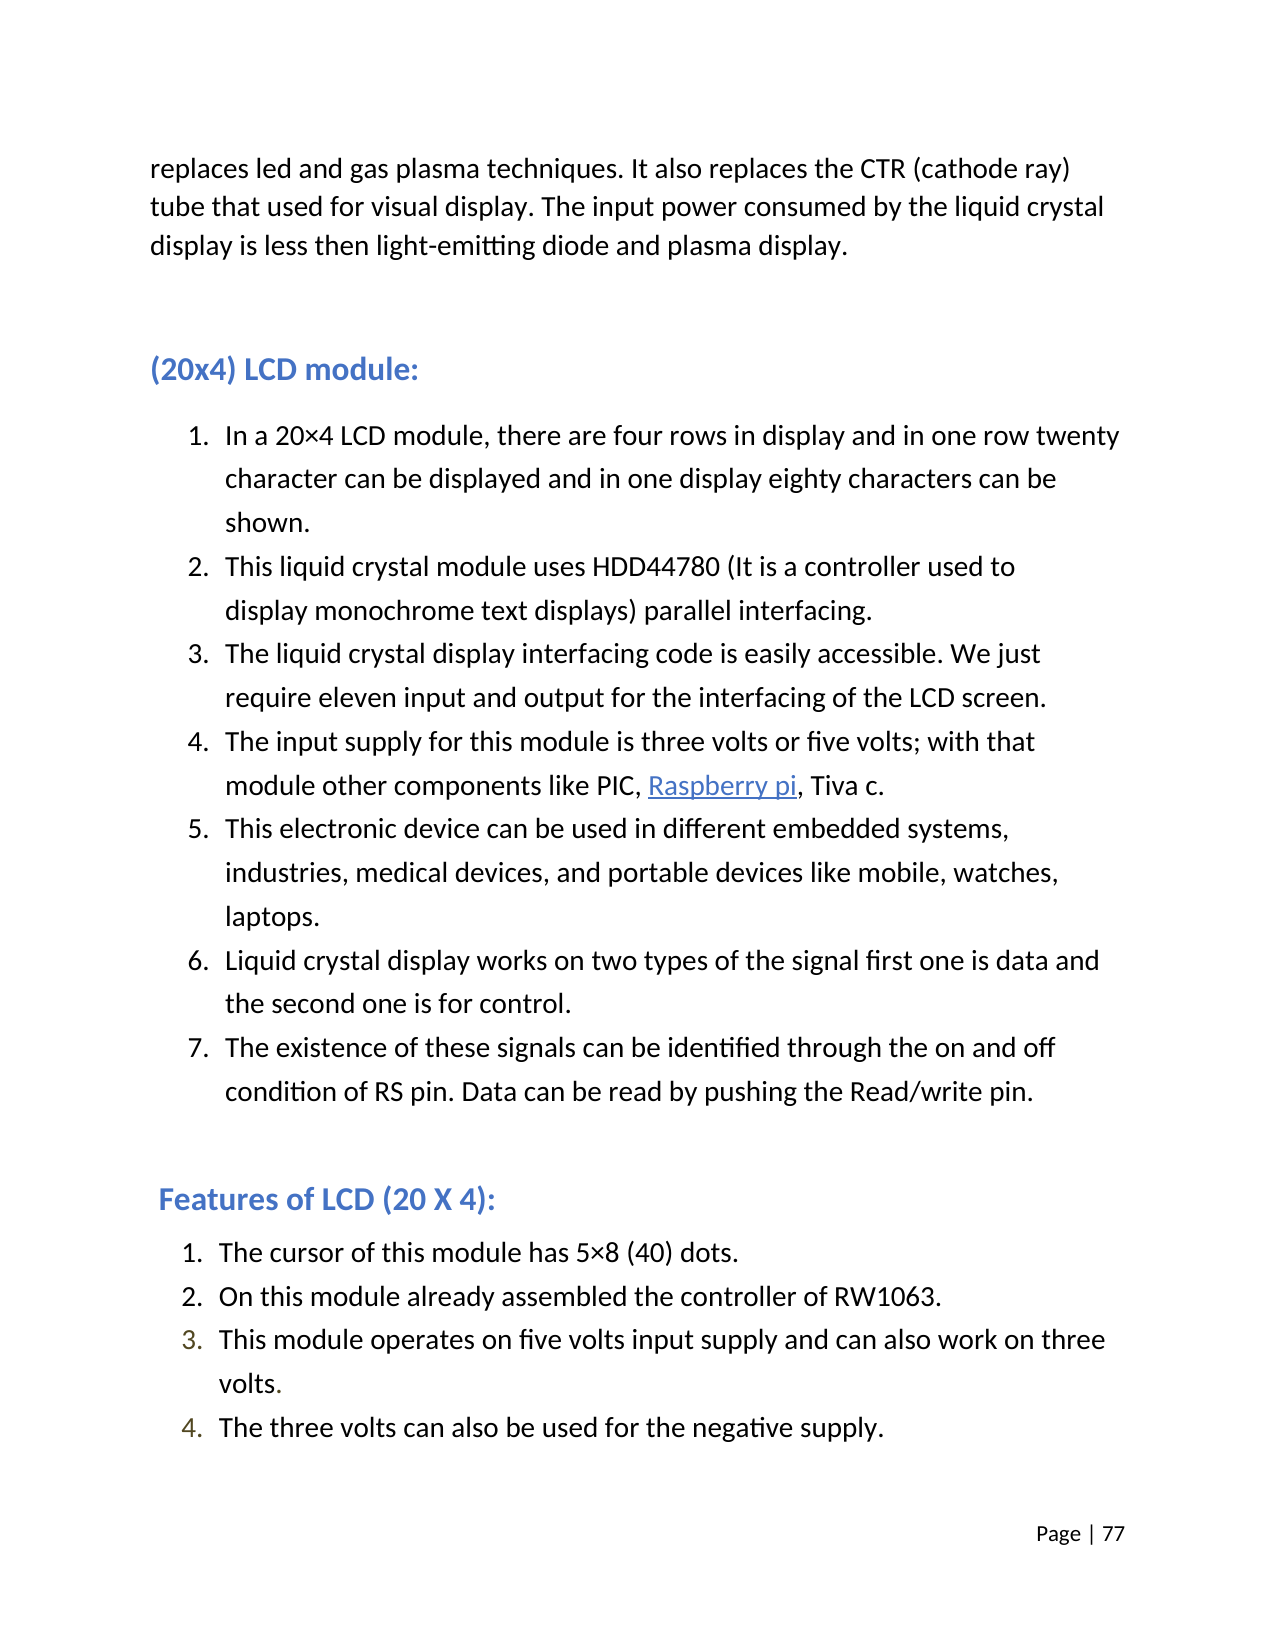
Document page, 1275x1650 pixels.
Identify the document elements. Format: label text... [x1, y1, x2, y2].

text (20x4) LCD module: [150, 348, 1125, 389]
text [150, 150, 1125, 262]
list This module operates on five volts input supply and can also work on three volts. [181, 1313, 1125, 1401]
list The liquid crystal display interfacing code is easily accessible. We just require eleven input and output for the interfacing of the LCD screen. [187, 627, 1125, 715]
list This electronic device can be used in different embedded systems, industries, medical devices, and portable devices like mobile, watches, laptops. [187, 802, 1125, 934]
list The input supply for this module is three volts or five volts; with that module other components like PIC, Raspberry pi, Tiva c. [187, 715, 1125, 802]
list In a 20×4 LCD module, there are four rows in display and in one row twenty character can be displayed and in one display eighty characters can be shown. [187, 409, 1125, 540]
list Liquid crystal display works on two types of the signal first one is data and the second one is for control. [187, 934, 1125, 1021]
list This liquid crystal module uses HDD44780 (It is a controller used to display monochrome text displays) parallel interfacing. [187, 540, 1125, 627]
list The cursor of this module has 5×8 (40) dots. [181, 1226, 1125, 1269]
list The existence of these signals can be identified through the on and off condition of RS pin. Data can be read by pushing the Read/write pin. [187, 1021, 1125, 1109]
list The three volts can also be used for the negative supply. [181, 1401, 1125, 1444]
text Features of LCD (20 X 4): [150, 1174, 1125, 1218]
list On this module already assembled the controller of RW1063. [181, 1269, 1125, 1313]
